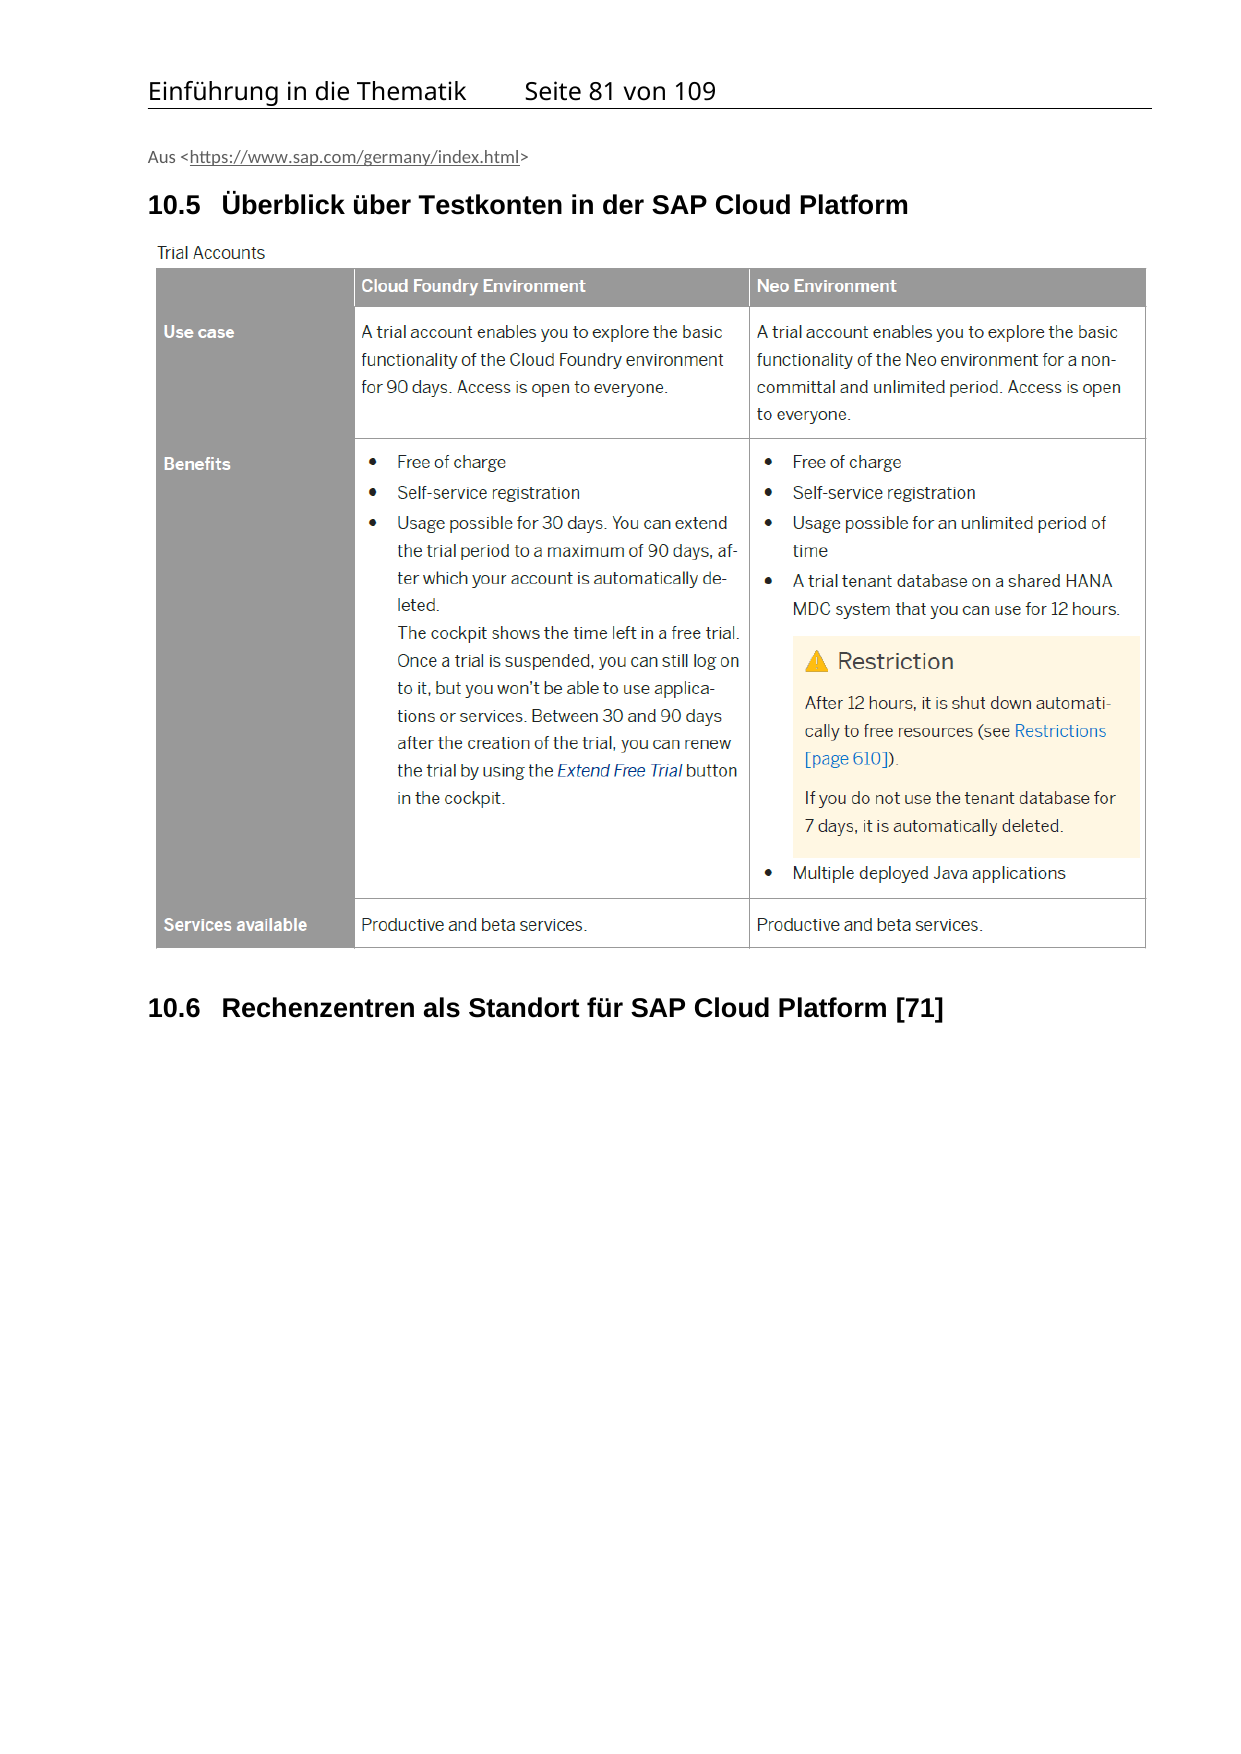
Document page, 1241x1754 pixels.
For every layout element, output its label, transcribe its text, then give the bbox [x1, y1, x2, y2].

subtitle Rechenzentren als Standort für SAP Cloud Platform [148, 992, 1152, 1023]
text Aus <https://www.sap.com/germany/index.html> [148, 145, 1152, 168]
subtitle Überblick über Testkonten in der SAP Cloud Platform [148, 189, 1152, 220]
picture [147, 235, 1152, 957]
